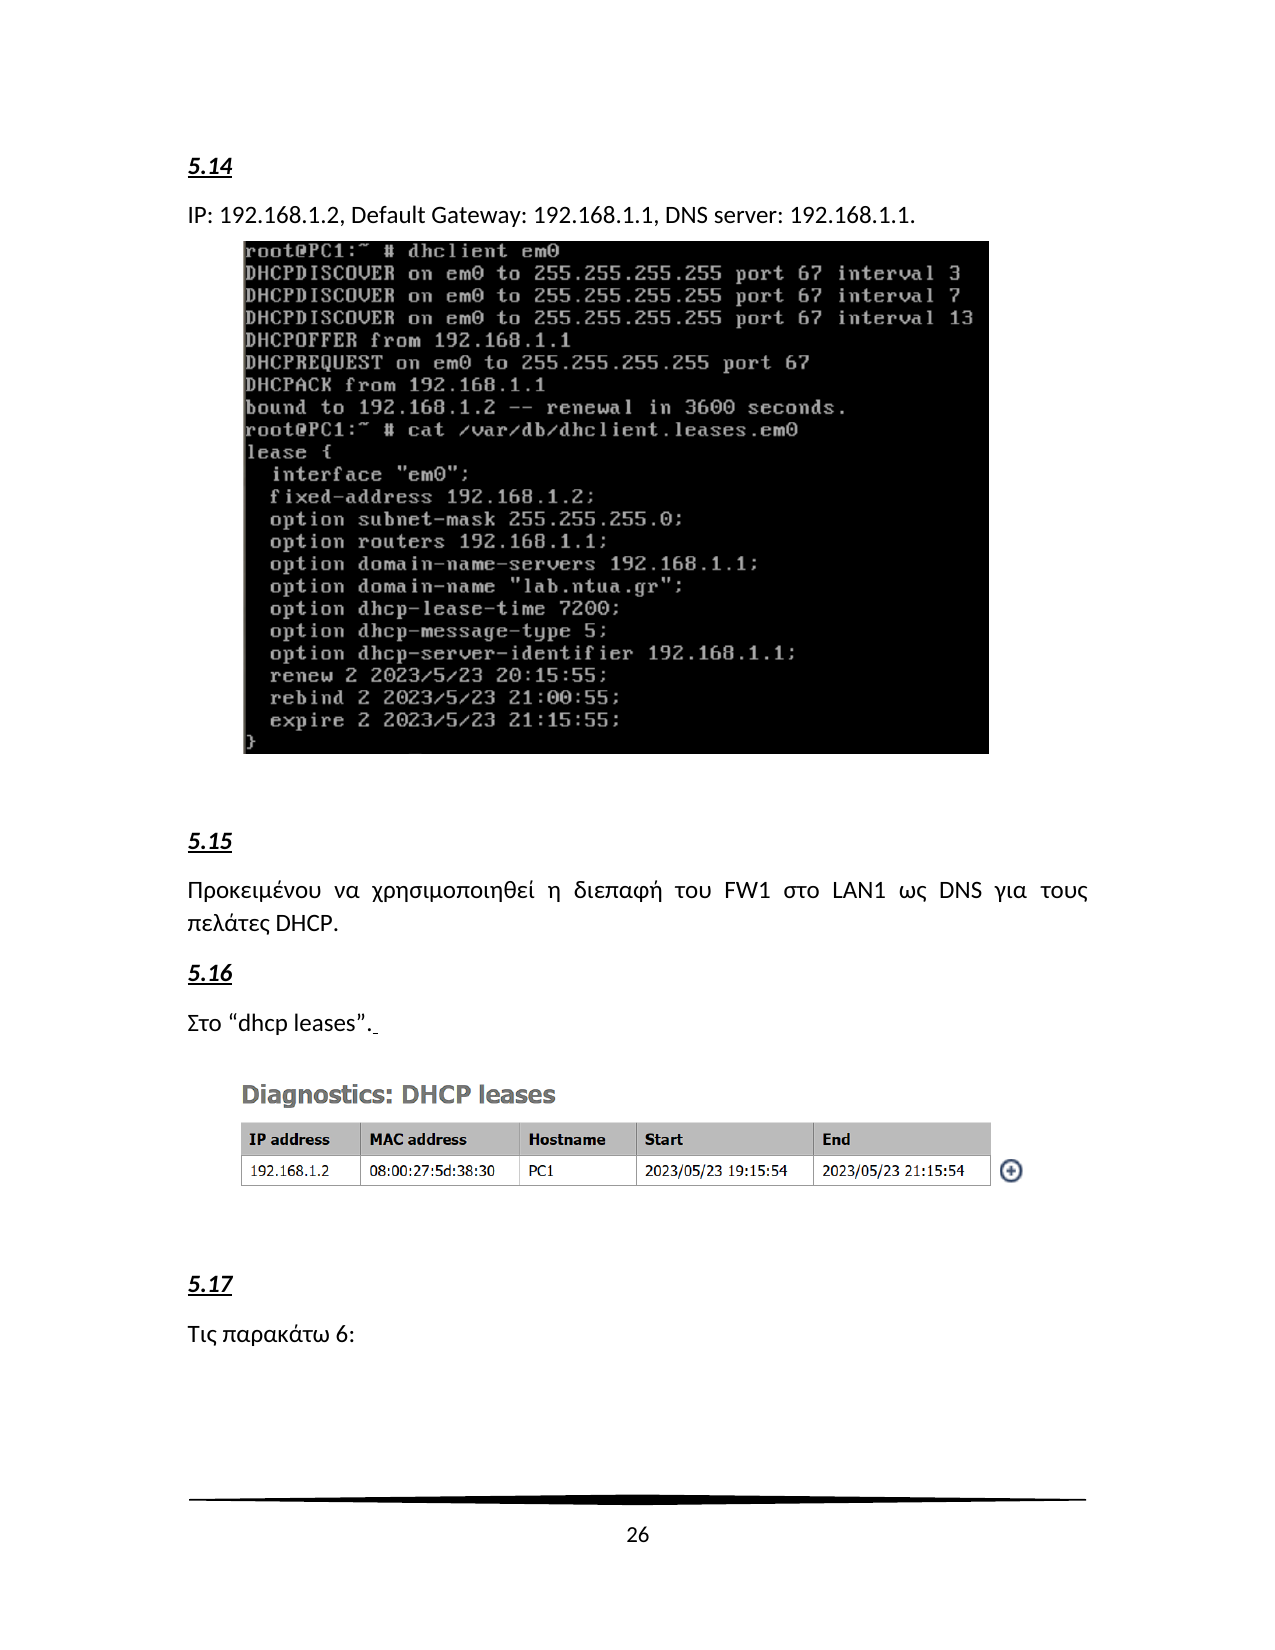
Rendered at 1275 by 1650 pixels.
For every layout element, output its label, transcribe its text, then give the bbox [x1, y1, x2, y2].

picture [233, 1066, 1026, 1198]
text 5.17 [187, 1268, 1087, 1299]
text 5.15 [187, 825, 1087, 856]
text 5.14 [187, 150, 1087, 181]
text Στο “dhcp leases”. [187, 1007, 1087, 1037]
text Τις παρακάτω 6: [187, 1318, 1087, 1348]
picture [243, 241, 989, 754]
text Προκειμένου να χρησιμοποιηθεί η διεπαφή του FW1 στο LAN1 ως DNS για τους πελάτες DHCP. [187, 875, 1087, 938]
text 5.16 [187, 957, 1087, 988]
text IP: 192.168.1.2, Default Gateway: 192.168.1.1, DNS server: 192.168.1.1. [187, 199, 1087, 230]
